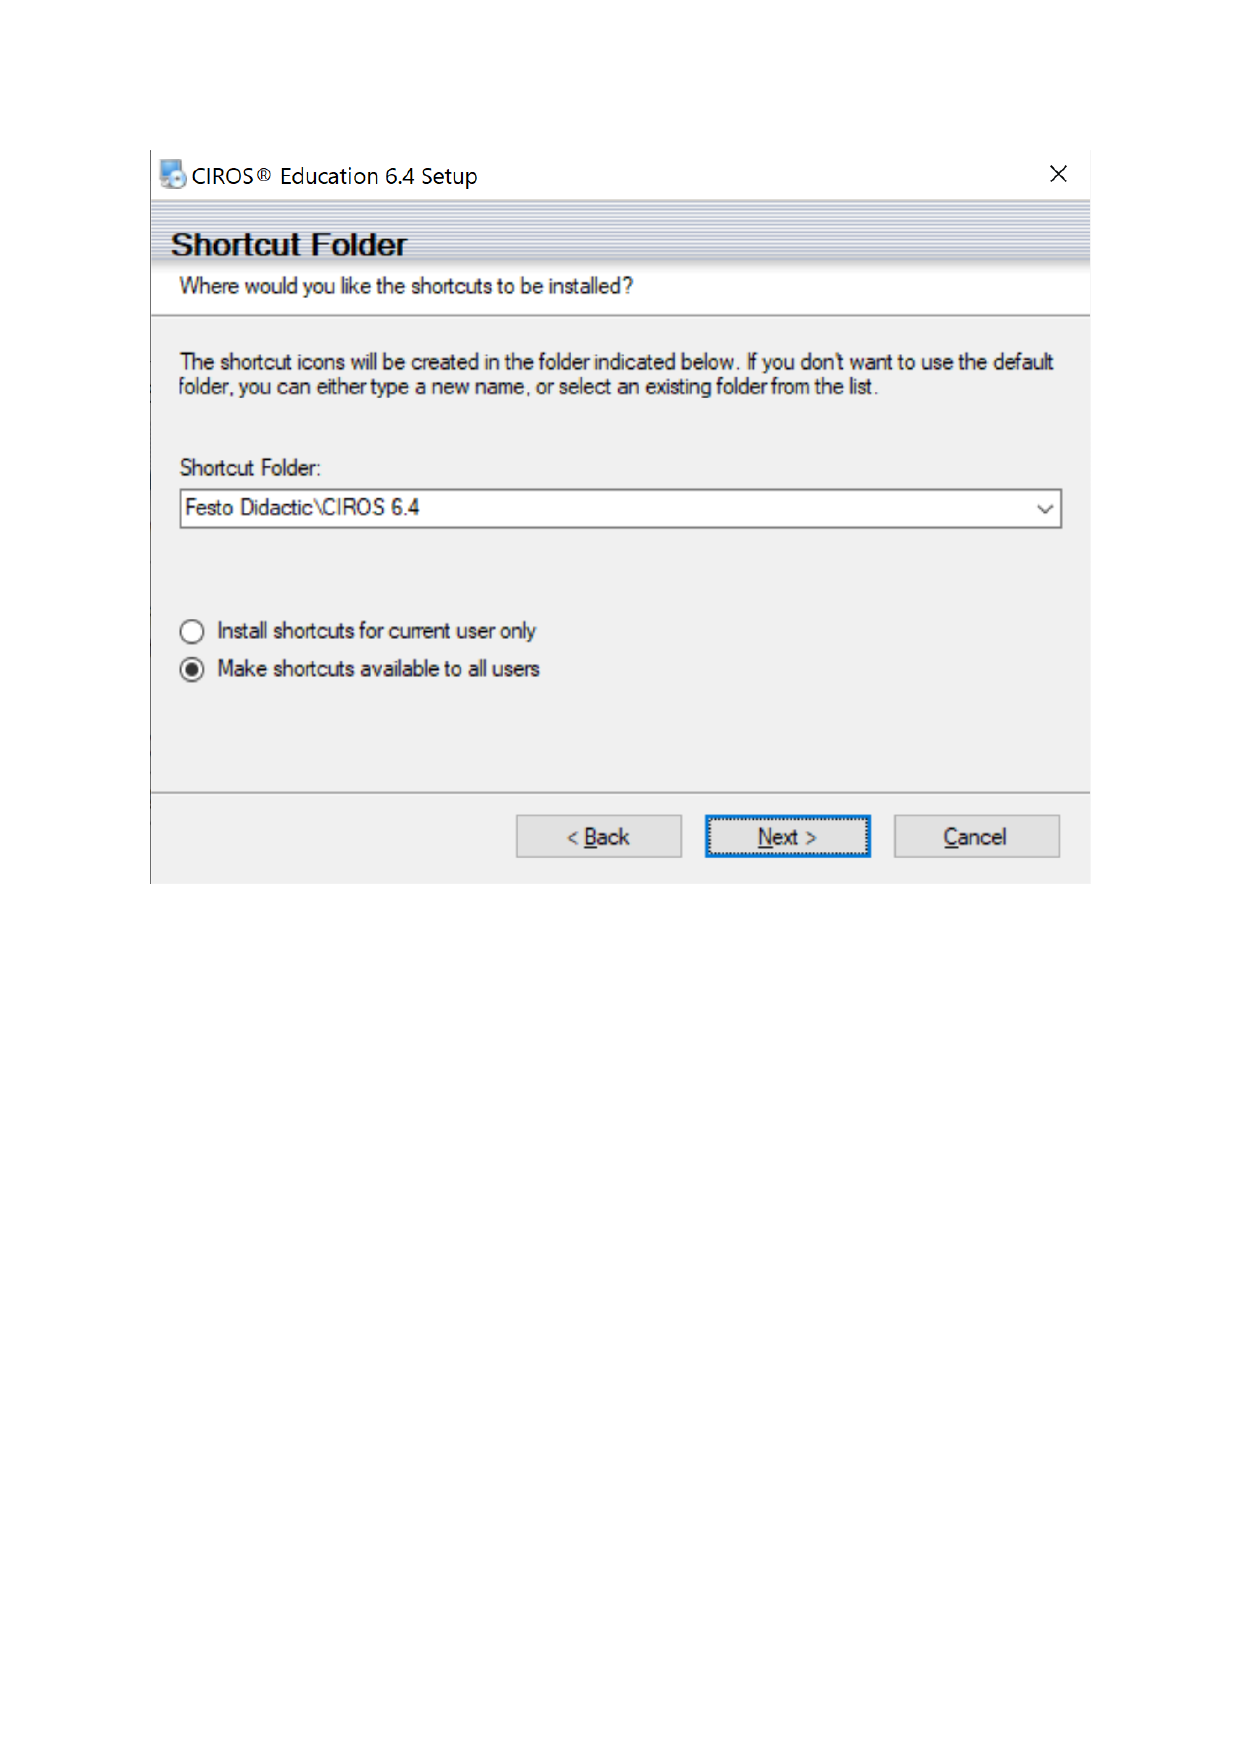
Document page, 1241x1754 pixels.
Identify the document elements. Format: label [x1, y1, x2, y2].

picture [150, 150, 1091, 884]
